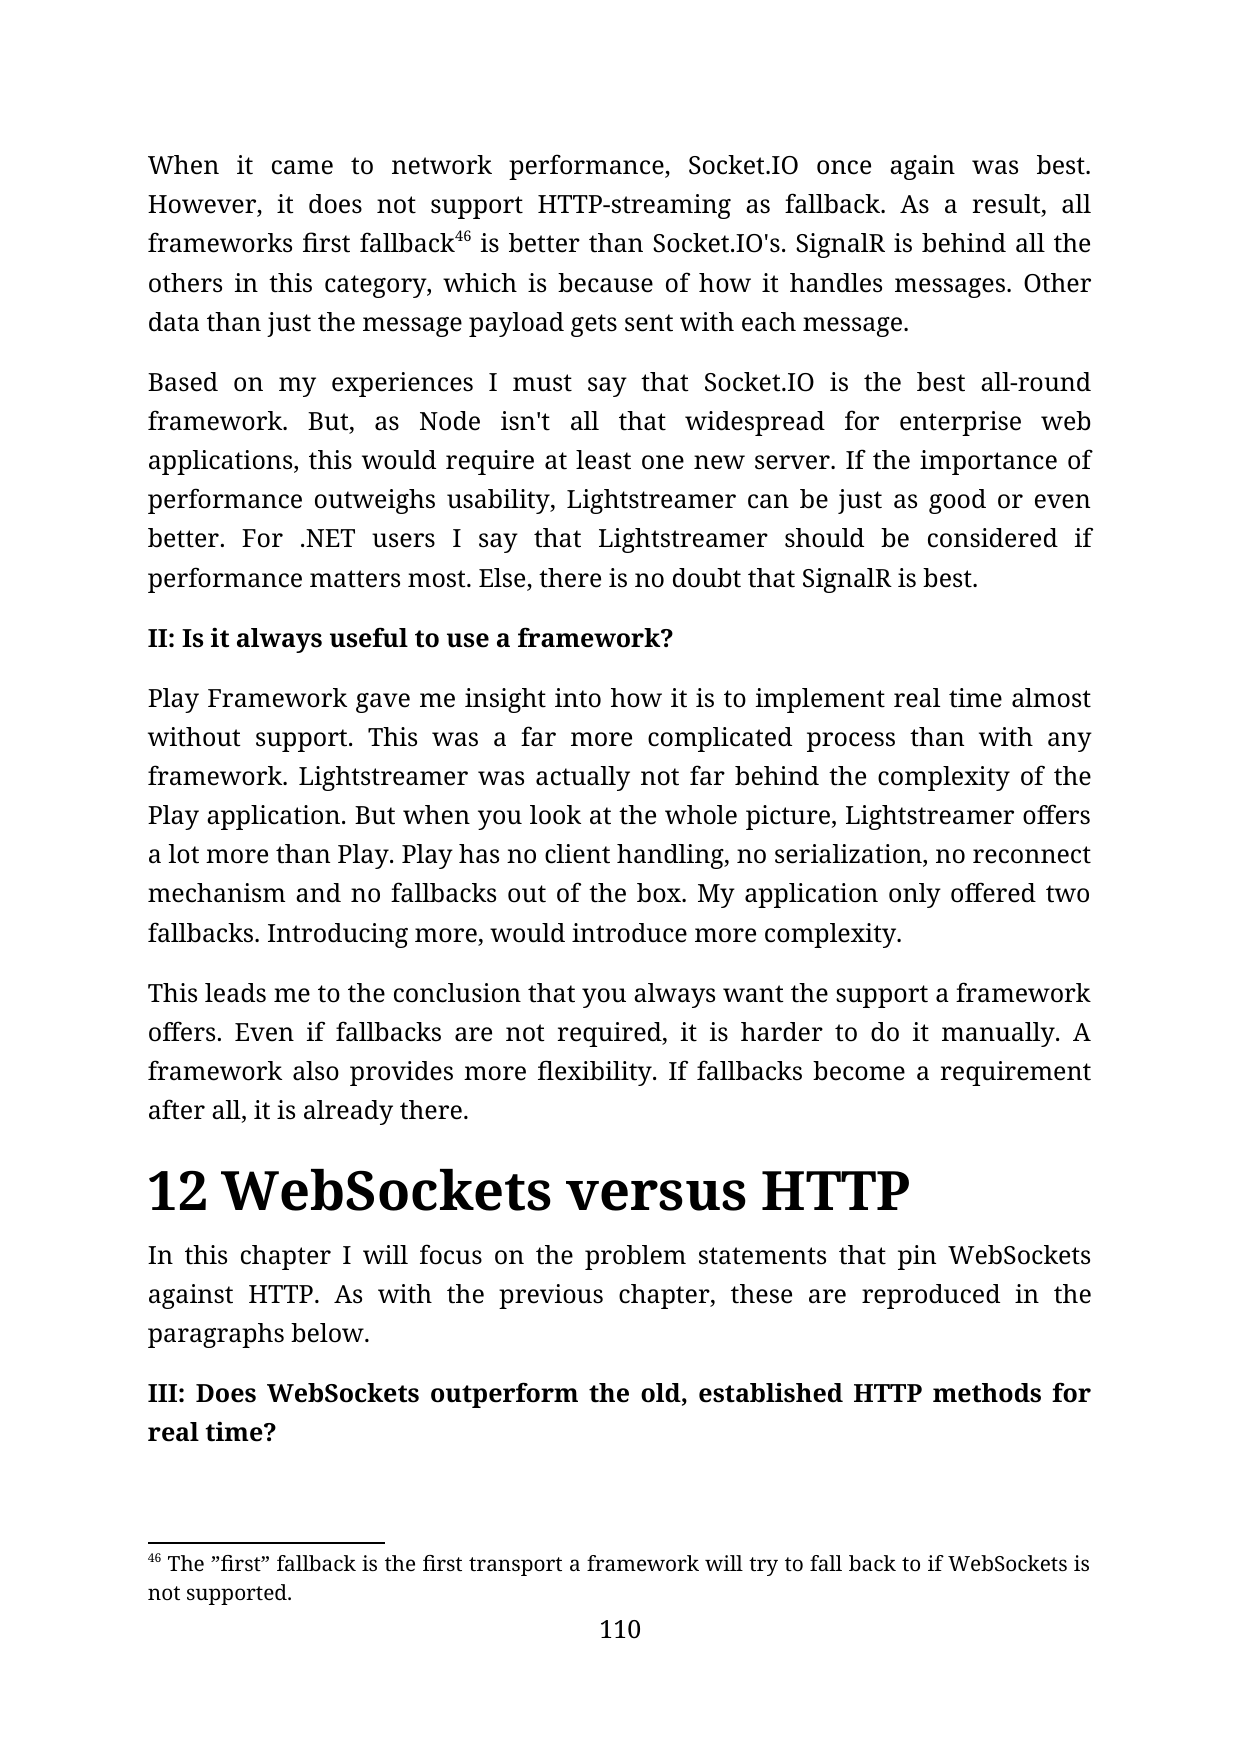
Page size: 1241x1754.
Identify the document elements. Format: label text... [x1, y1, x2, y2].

text II: Is it always useful to use a framework? [148, 620, 1092, 654]
text Based on my experiences I must say that Socket.IO is the best all-round framework. But, as Node isn't all that widespread for enterprise web applications, this would require at least one new server. If the importance of performance outweighs usability, Lightstreamer can be just as good or even better. For .NET users I say that Lightstreamer should be considered if performance matters most. Else, there is no doubt that SignalR is best. [148, 364, 1092, 594]
text Play Framework gave me insight into how it is to implement real time almost without support. This was a far more complicated process than with any framework. Lightstreamer was actually not far behind the complexity of the Play application. But when you look at the whole picture, Lightstreamer offers a lot more than Play. Play has no client handling, no serialization, no reconnect mechanism and no fallbacks out of the box. My application only offered two fallbacks. Introducing more, would introduce more complexity. [148, 680, 1092, 949]
text III: Does WebSockets outperform the old, established HTTP methods for real time? [148, 1376, 1092, 1449]
text This leads me to the conclusion that you always want the support a framework offers. Even if fallbacks are not required, it is harder to do it manually. A framework also provides more flexibility. If fallbacks become a requirement after all, it is already there. [148, 975, 1092, 1127]
text In this chapter I will focus on the problem statements that pin WebSockets against HTTP. As with the previous chapter, these are reproduced in the paragraphs below. [148, 1237, 1092, 1350]
text When it came to network performance, Socket.IO once again was best. However, it does not support HTTP-streaming as fallback. As a result, all frameworks first fallback is better than Socket.IO's. SignalR is behind all the others in this category, which is because of how it handles messages. Other data than just the message payload gets sent with each message. [148, 148, 1092, 338]
subtitle WebSockets versus HTTP [148, 1153, 1092, 1226]
